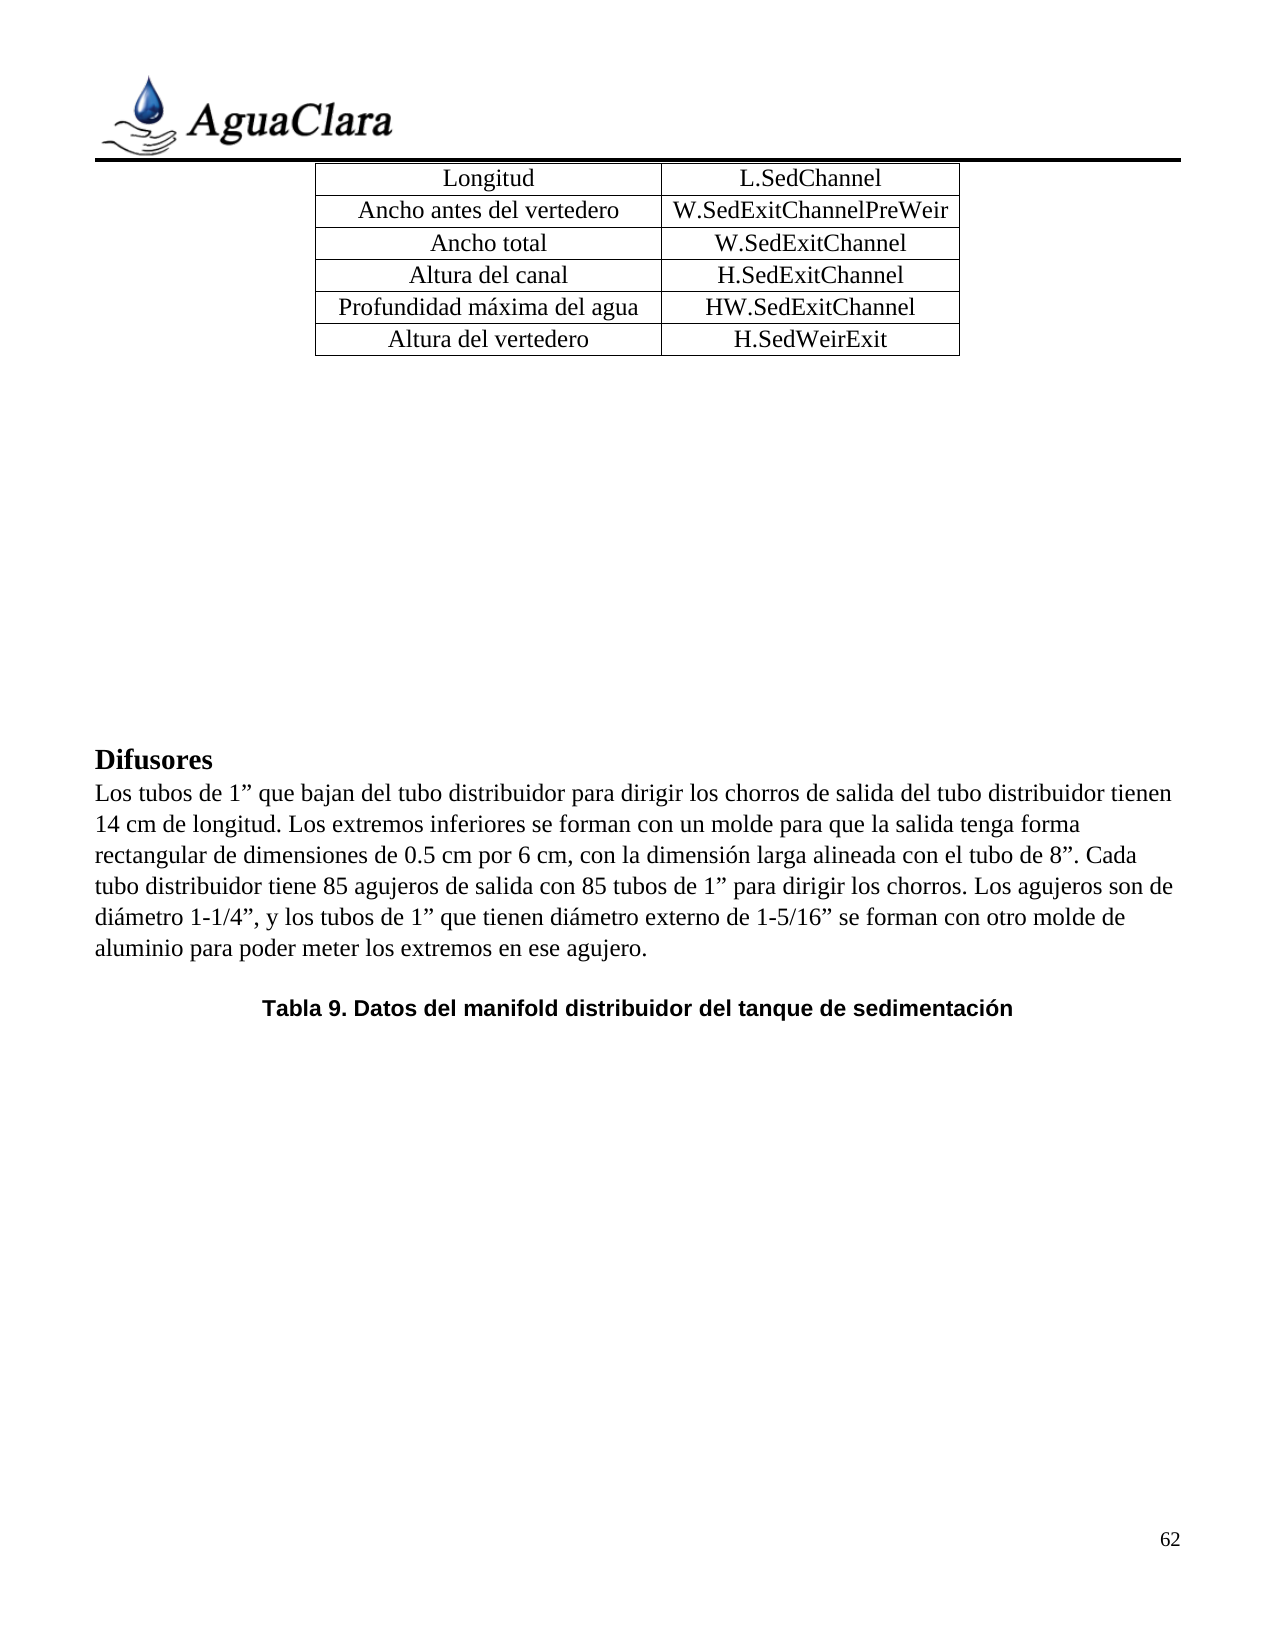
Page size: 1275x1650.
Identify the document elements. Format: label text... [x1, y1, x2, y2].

table_cell W.SedExitChannel [662, 228, 959, 259]
text Los tubos de 1” que bajan del tubo distribuidor para dirigir los chorros de salida del tubo distribuidor tienen 14 cm de longitud. Los extremos inferiores se forman con un molde para que la salida tenga forma rectangular de dimensiones de 0.5 cm por 6 cm, con la dimensión larga alineada con el tubo de 8”. Cada tubo distribuidor tiene 85 agujeros de salida con 85 tubos de 1” para dirigir los chorros. Los agujeros son de diámetro 1-1/4”, y los tubos de 1” que tienen diámetro externo de 1-5/16” se forman con otro molde de aluminio para poder meter los extremos en ese agujero. [94, 778, 1181, 962]
subtitle Difusores [94, 742, 1181, 776]
table_cell HW.SedExitChannel [662, 292, 959, 323]
table_cell Altura del vertedero [316, 324, 661, 355]
table_header L.SedChannel [662, 164, 959, 194]
table_cell H.SedWeirExit [662, 324, 959, 355]
table_cell H.SedExitChannel [662, 260, 959, 291]
table_cell Profundidad máxima del agua [316, 292, 661, 323]
table_cell Ancho total [316, 228, 661, 259]
table_cell W.SedExitChannelPreWeir [662, 196, 959, 227]
picture [94, 75, 412, 158]
table_header Longitud [316, 164, 661, 194]
table_cell Ancho antes del vertedero [316, 196, 661, 227]
table_cell Altura del canal [316, 260, 661, 291]
